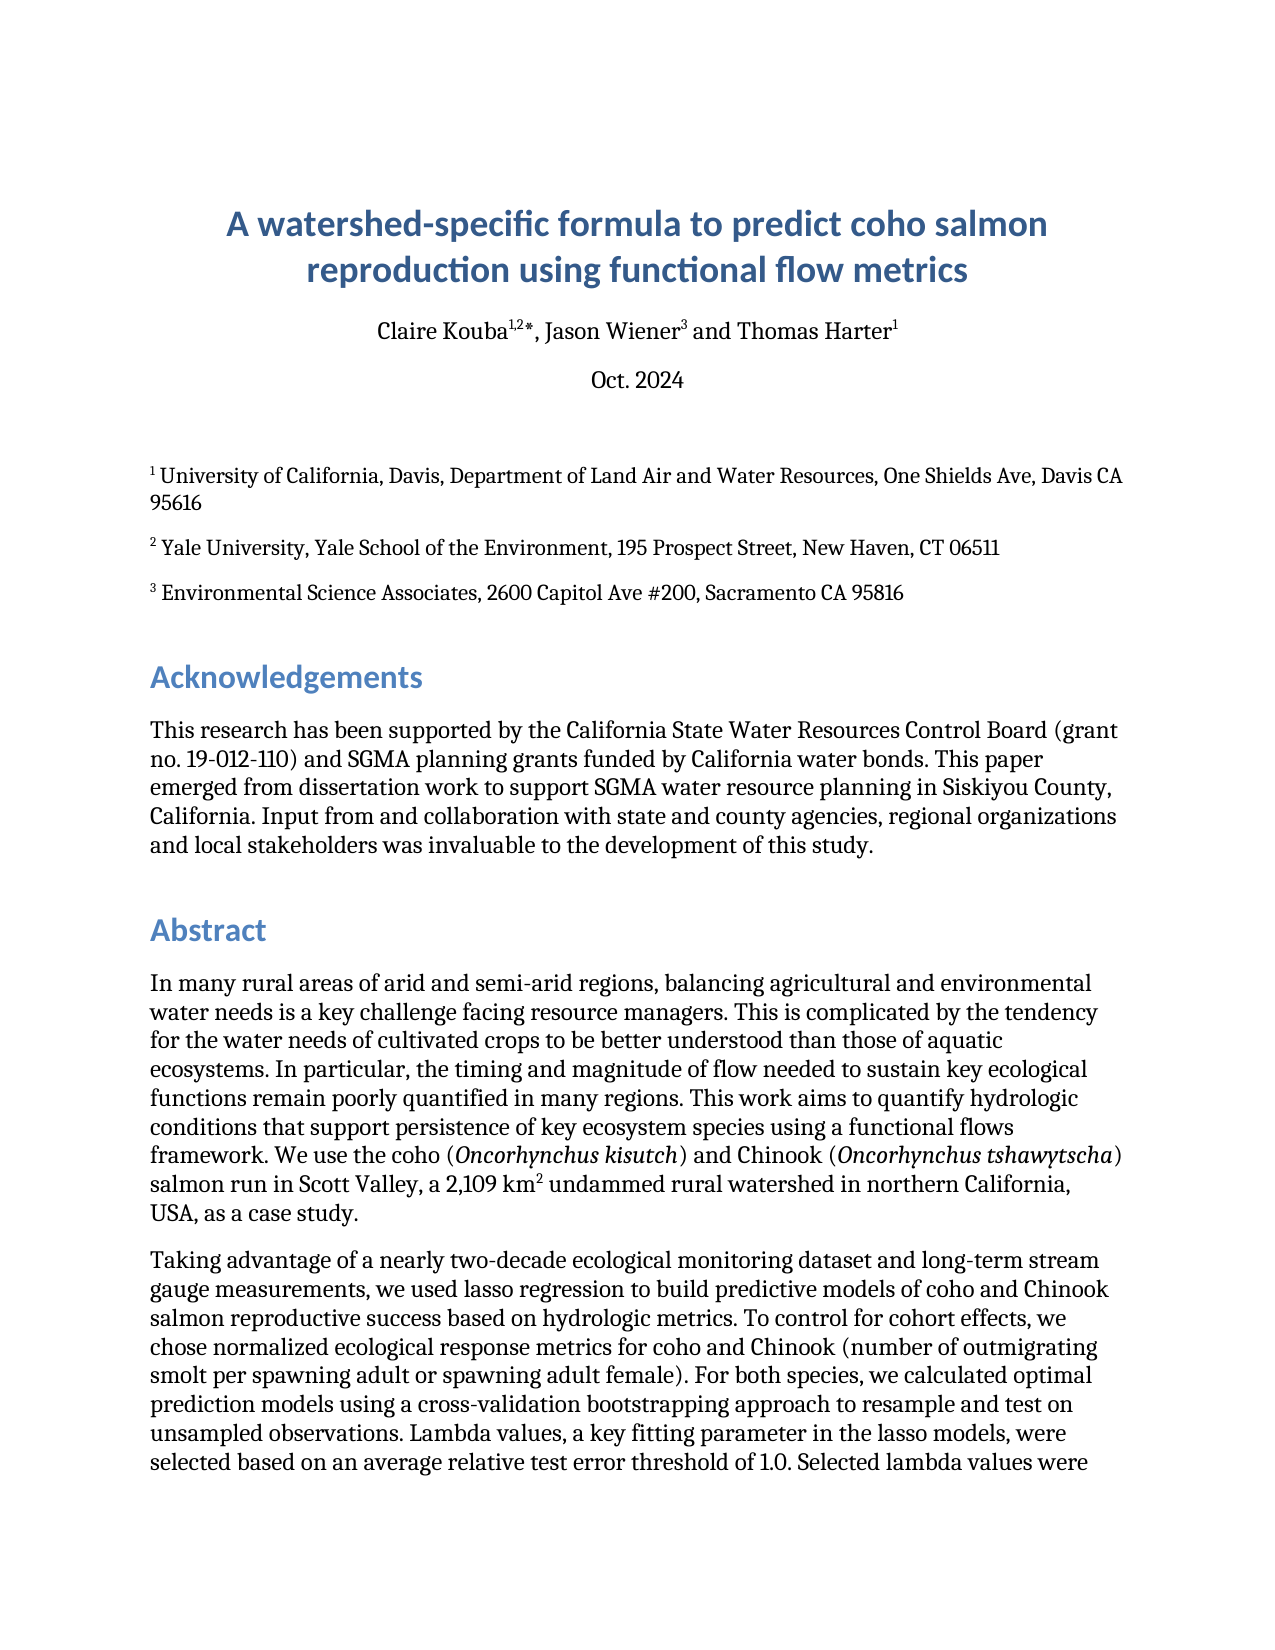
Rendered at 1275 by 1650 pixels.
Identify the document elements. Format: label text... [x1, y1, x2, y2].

text Oct. 2024 [150, 366, 1125, 395]
title A watershed-specific formula to predict coho salmon reproduction using functional flow metrics [150, 200, 1125, 292]
text 2 Yale University, Yale School of the Environment, 195 Prospect Street, New Haven, CT 06511 [150, 535, 1125, 561]
subtitle Acknowledgements [150, 656, 1125, 697]
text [150, 1246, 1125, 1476]
text This research has been supported by the California State Water Resources Control Board (grant no. 19-012-110) and SGMA planning grants funded by California water bonds. This paper emerged from dissertation work to support SGMA water resource planning in Siskiyou County, California. Input from and collaboration with state and county agencies, regional organizations and local stakeholders was invaluable to the development of this study. [150, 716, 1125, 859]
subtitle Abstract [150, 909, 1125, 950]
text 1 University of California, Davis, Department of Land Air and Water Resources, One Shields Ave, Davis CA 95616 [150, 463, 1125, 516]
text 3 Environmental Science Associates, 2600 Capitol Ave #200, Sacramento CA 95816 [150, 580, 1125, 606]
text In many rural areas of arid and semi-arid regions, balancing agricultural and environmental water needs is a key challenge facing resource managers. This is complicated by the tendency for the water needs of cultivated crops to be better understood than those of aquatic ecosystems. In particular, the timing and magnitude of flow needed to sustain key ecological functions remain poorly quantified in many regions. This work aims to quantify hydrologic conditions that support persistence of key ecosystem species using a functional flows framework. We use the coho (Oncorhynchus kisutch) and Chinook (Oncorhynchus tshawytscha) salmon run in Scott Valley, a 2,109 km2 undammed rural watershed in northern California, USA, as a case study. [150, 969, 1125, 1228]
text Claire Kouba1,2*, Jason Wiener3 and Thomas Harter1 [150, 317, 1125, 345]
